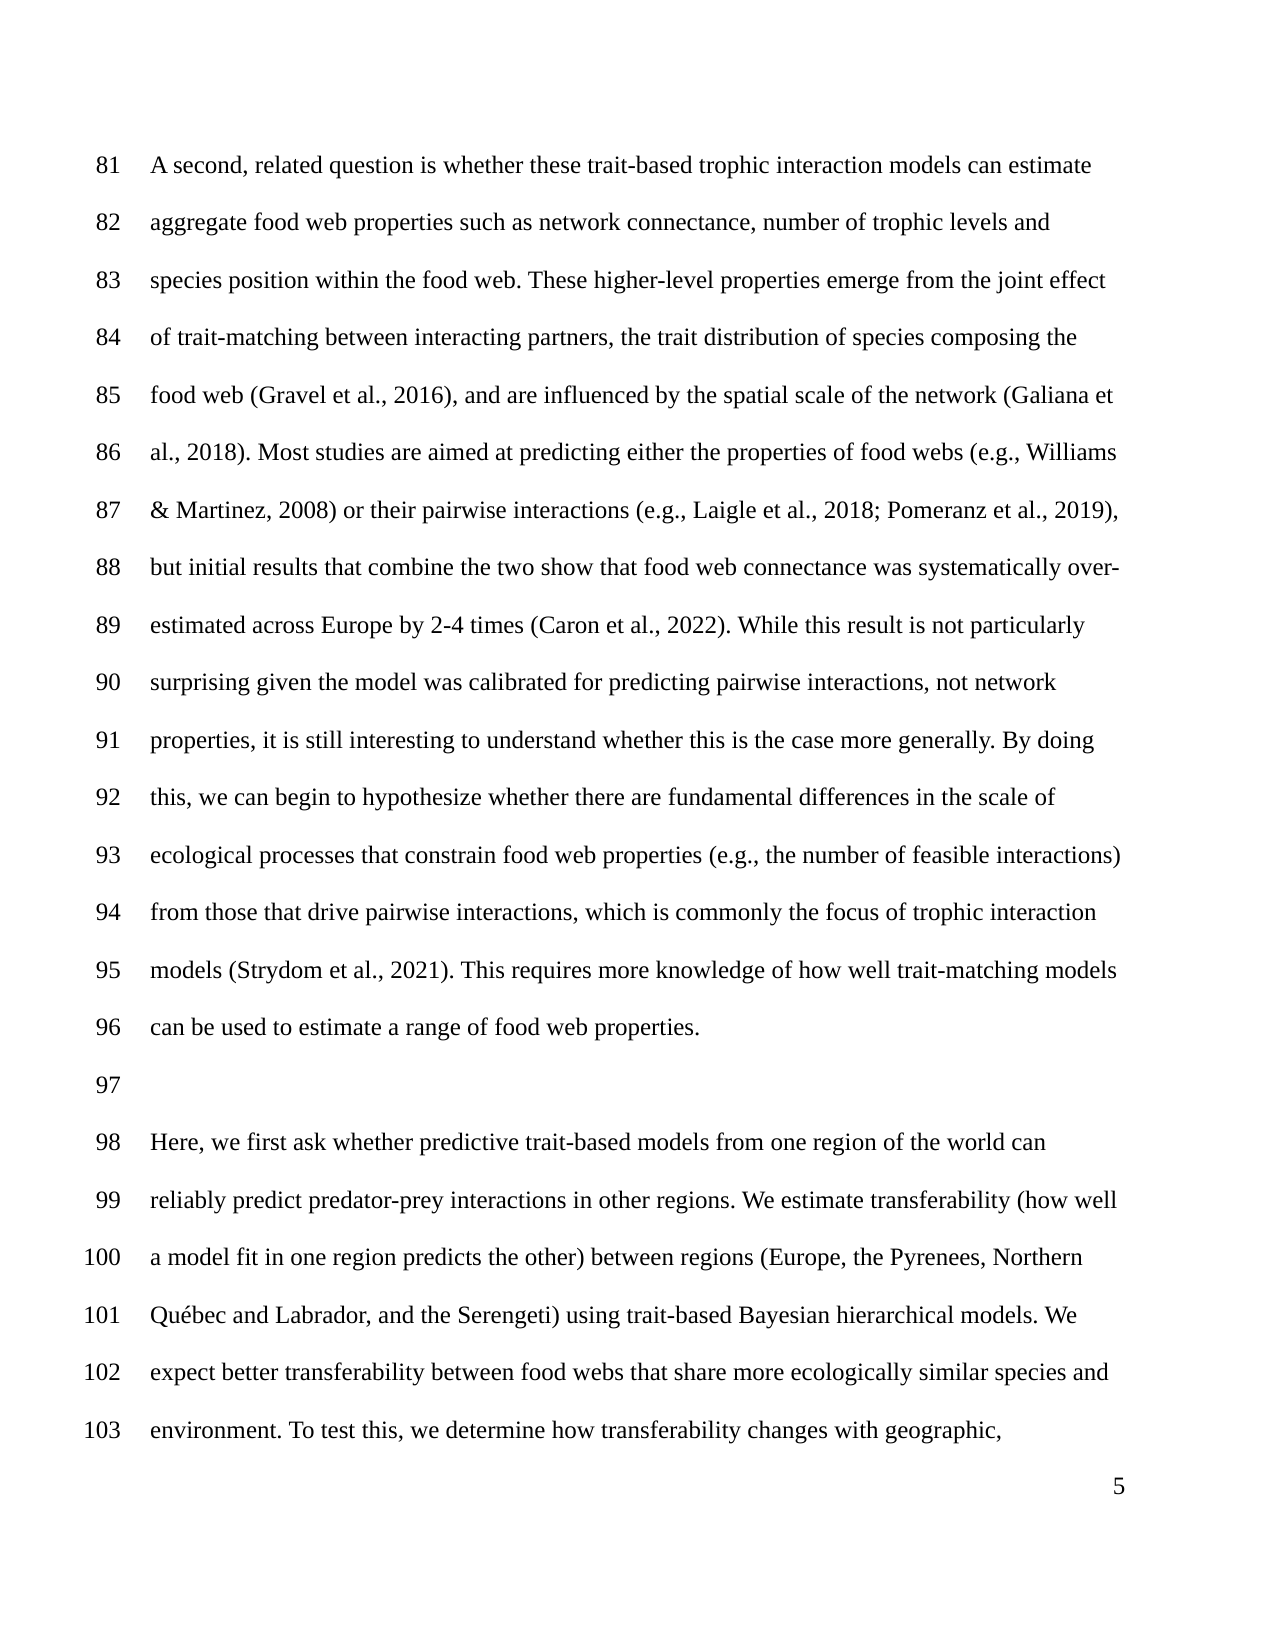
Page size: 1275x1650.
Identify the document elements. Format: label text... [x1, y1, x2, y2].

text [150, 1127, 1125, 1444]
text A second, related question is whether these trait-based trophic interaction models can estimate aggregate food web properties such as network connectance, number of trophic levels and species position within the food web. These higher-level properties emerge from the joint effect of trait-matching between interacting partners, the trait distribution of species composing the food web (Gravel et al., 2016), and are influenced by the spatial scale of the network (Galiana et al., 2018). Most studies are aimed at predicting either the properties of food webs (e.g., Williams & Martinez, 2008) or their pairwise interactions (e.g., Laigle et al., 2018; Pomeranz et al., 2019), but initial results that combine the two show that food web connectance was systematically over-estimated across Europe by 2-4 times (Caron et al., 2022). While this result is not particularly surprising given the model was calibrated for predicting pairwise interactions, not network properties, it is still interesting to understand whether this is the case more generally. By doing this, we can begin to hypothesize whether there are fundamental differences in the scale of ecological processes that constrain food web properties (e.g., the number of feasible interactions) from those that drive pairwise interactions, which is commonly the focus of trophic interaction models (Strydom et al., 2021). This requires more knowledge of how well trait-matching models can be used to estimate a range of food web properties. [150, 150, 1125, 1041]
